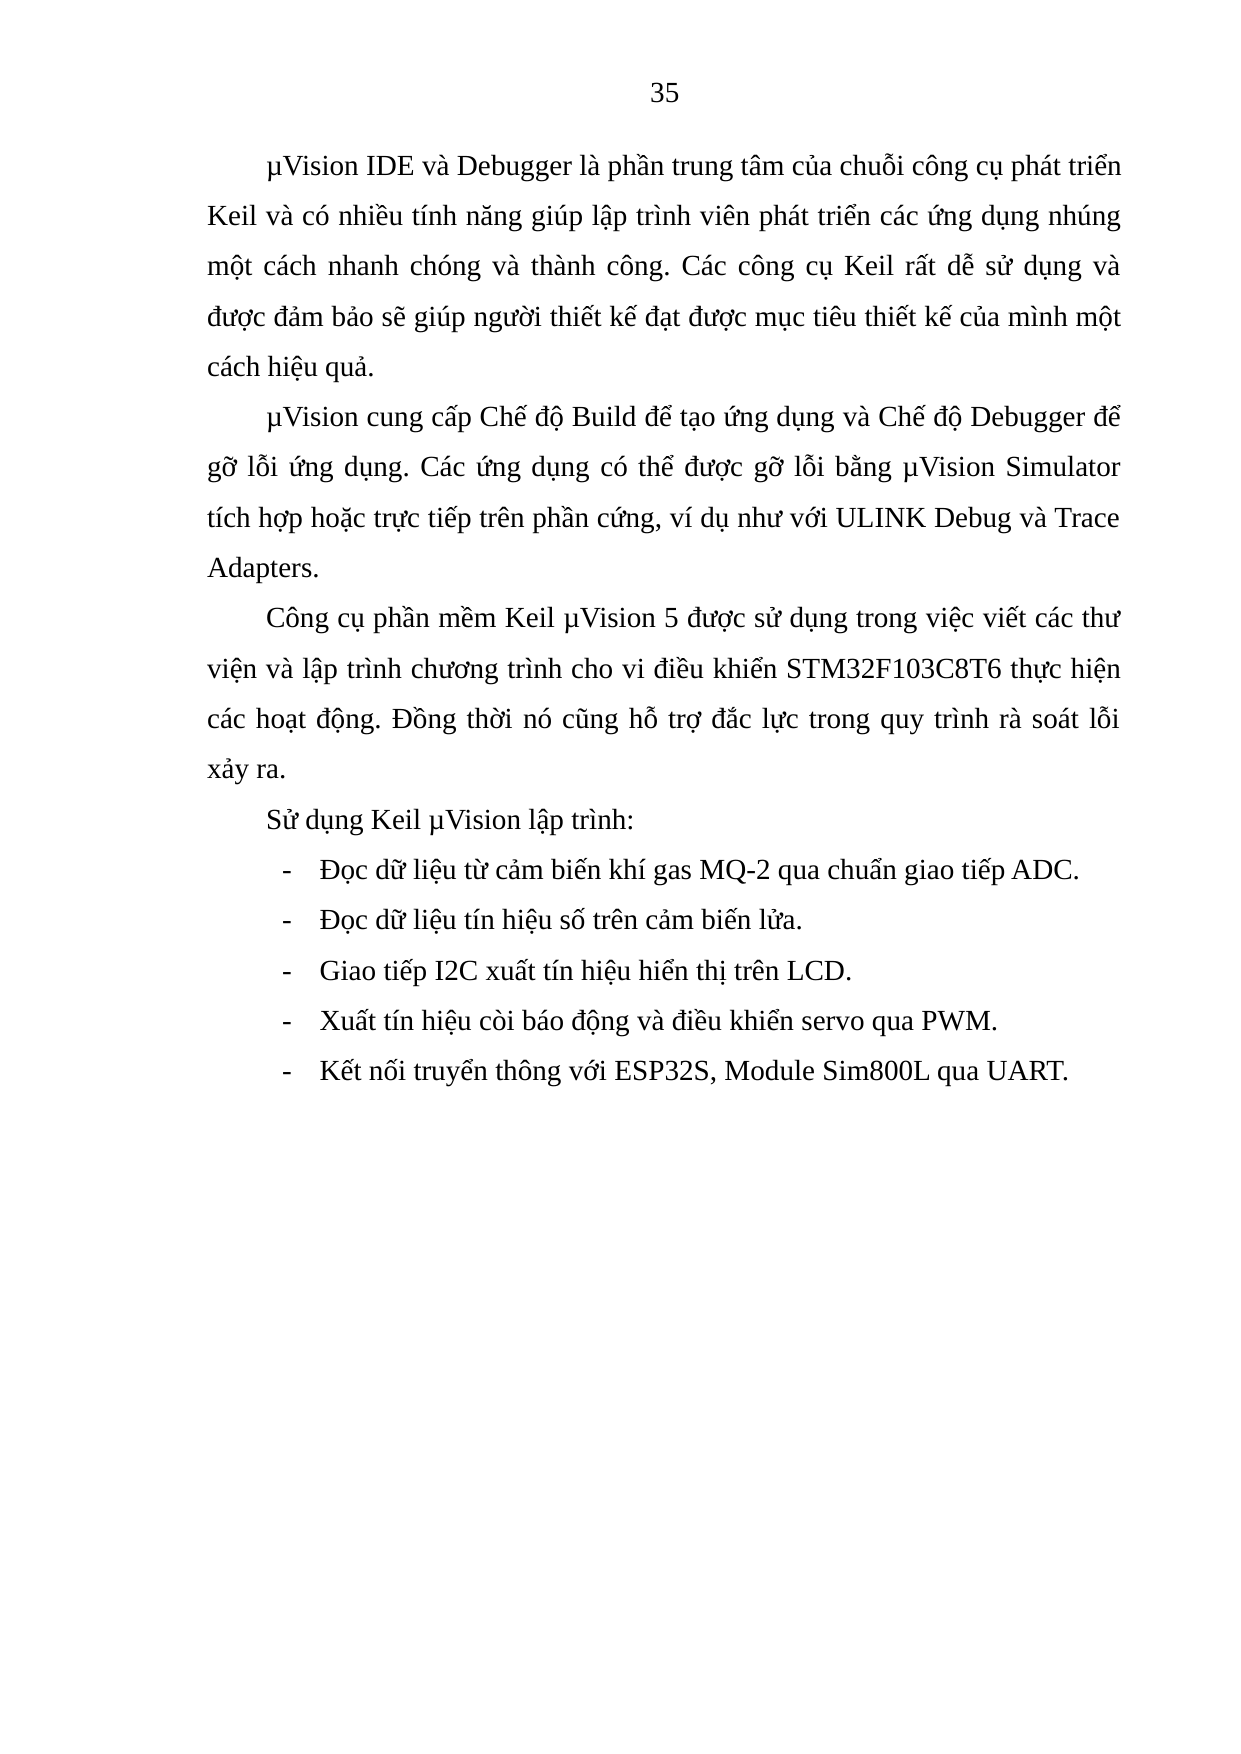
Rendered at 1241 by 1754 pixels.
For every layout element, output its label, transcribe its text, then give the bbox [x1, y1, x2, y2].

text Công cụ phần mềm Keil µVision 5 được sử dụng trong việc viết các thư viện và lập trình chương trình cho vi điều khiển STM32F103C8T6 thực hiện các hoạt động. Đồng thời nó cũng hỗ trợ đắc lực trong quy trình rà soát lỗi xảy ra. [207, 601, 1122, 785]
list Kết nối truyển thông với ESP32S, Module Sim800L qua UART. [282, 1053, 1122, 1087]
text Sử dụng Keil µVision lập trình: [207, 802, 1122, 835]
list Giao tiếp I2C xuất tín hiệu hiển thị trên LCD. [282, 953, 1122, 986]
text µVision cung cấp Chế độ Build để tạo ứng dụng và Chế độ Debugger để gỡ lỗi ứng dụng. Các ứng dụng có thể được gỡ lỗi bằng µVision Simulator tích hợp hoặc trực tiếp trên phần cứng, ví dụ như với ULINK Debug và Trace Adapters. [207, 399, 1122, 584]
text µVision IDE và Debugger là phần trung tâm của chuỗi công cụ phát triển Keil và có nhiều tính năng giúp lập trình viên phát triển các ứng dụng nhúng một cách nhanh chóng và thành công. Các công cụ Keil rất dễ sử dụng và được đảm bảo sẽ giúp người thiết kế đạt được mục tiêu thiết kế của mình một cách hiệu quả. [207, 148, 1122, 382]
list Xuất tín hiệu còi báo động và điều khiển servo qua PWM. [282, 1003, 1122, 1037]
list Đọc dữ liệu tín hiệu số trên cảm biến lửa. [282, 902, 1122, 936]
list Đọc dữ liệu từ cảm biến khí gas MQ-2 qua chuẩn giao tiếp ADC. [282, 852, 1122, 886]
